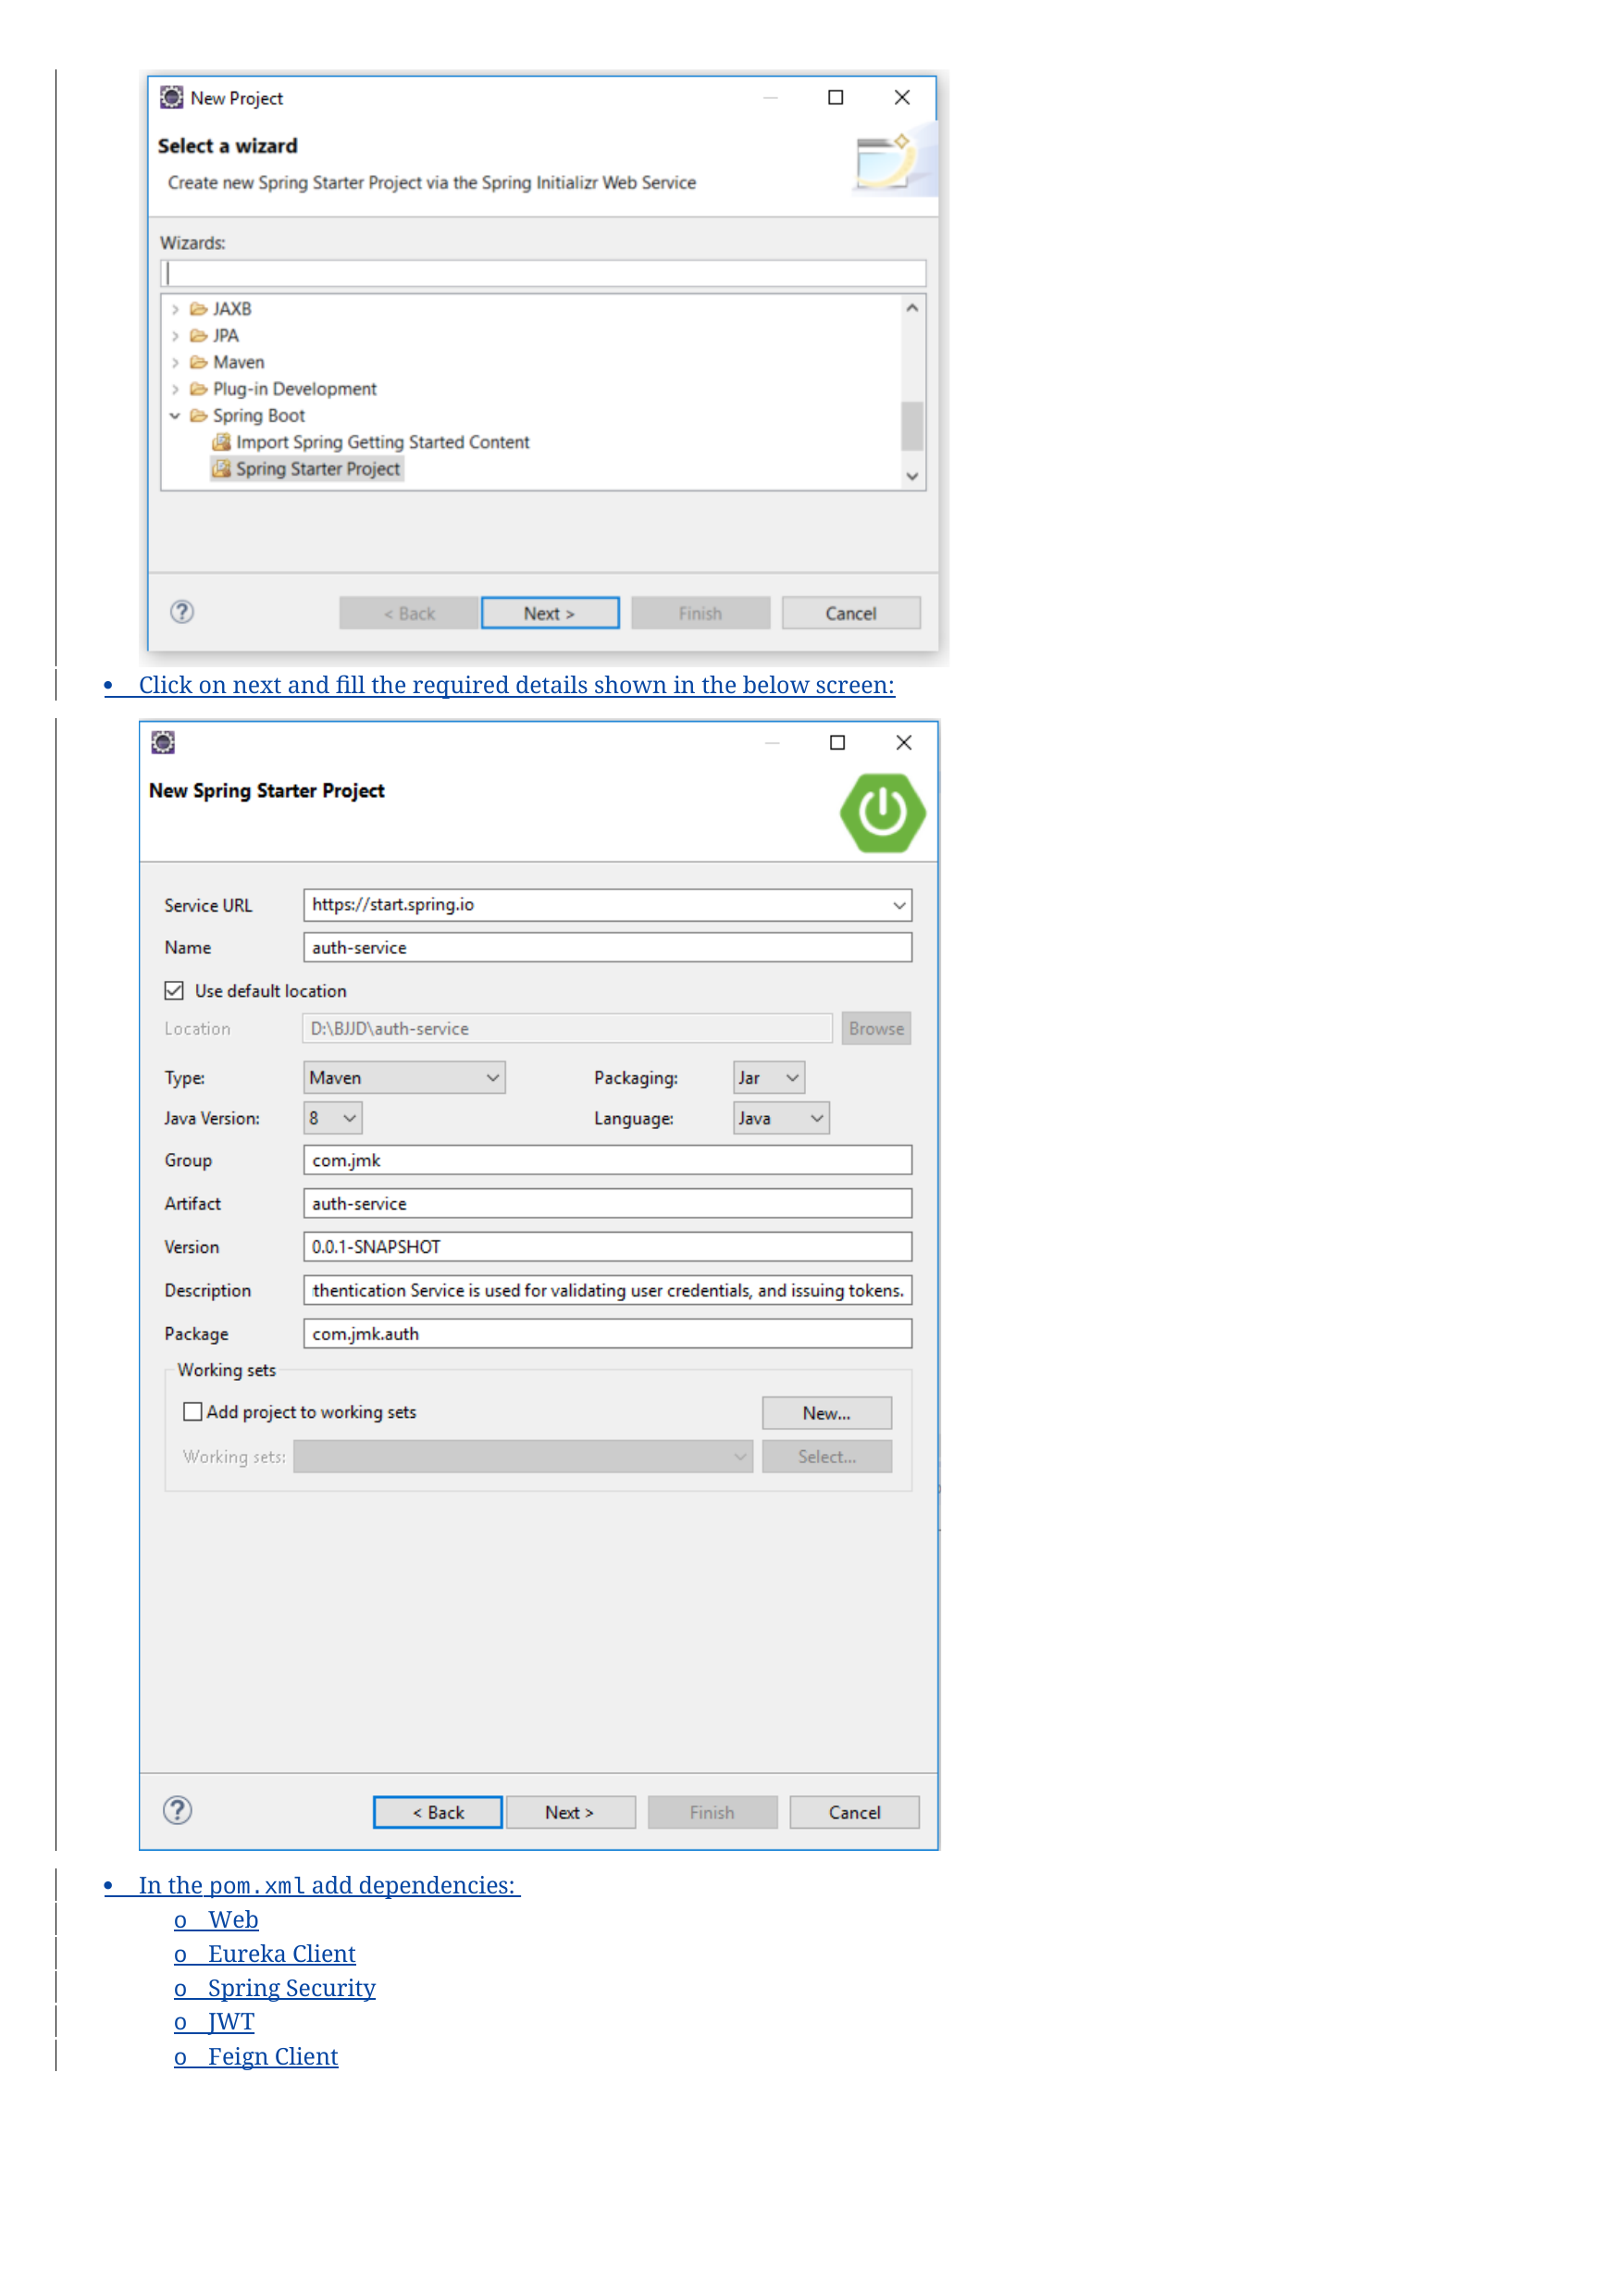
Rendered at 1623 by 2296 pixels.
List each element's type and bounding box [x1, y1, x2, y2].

picture [139, 718, 942, 1851]
picture [139, 69, 950, 667]
